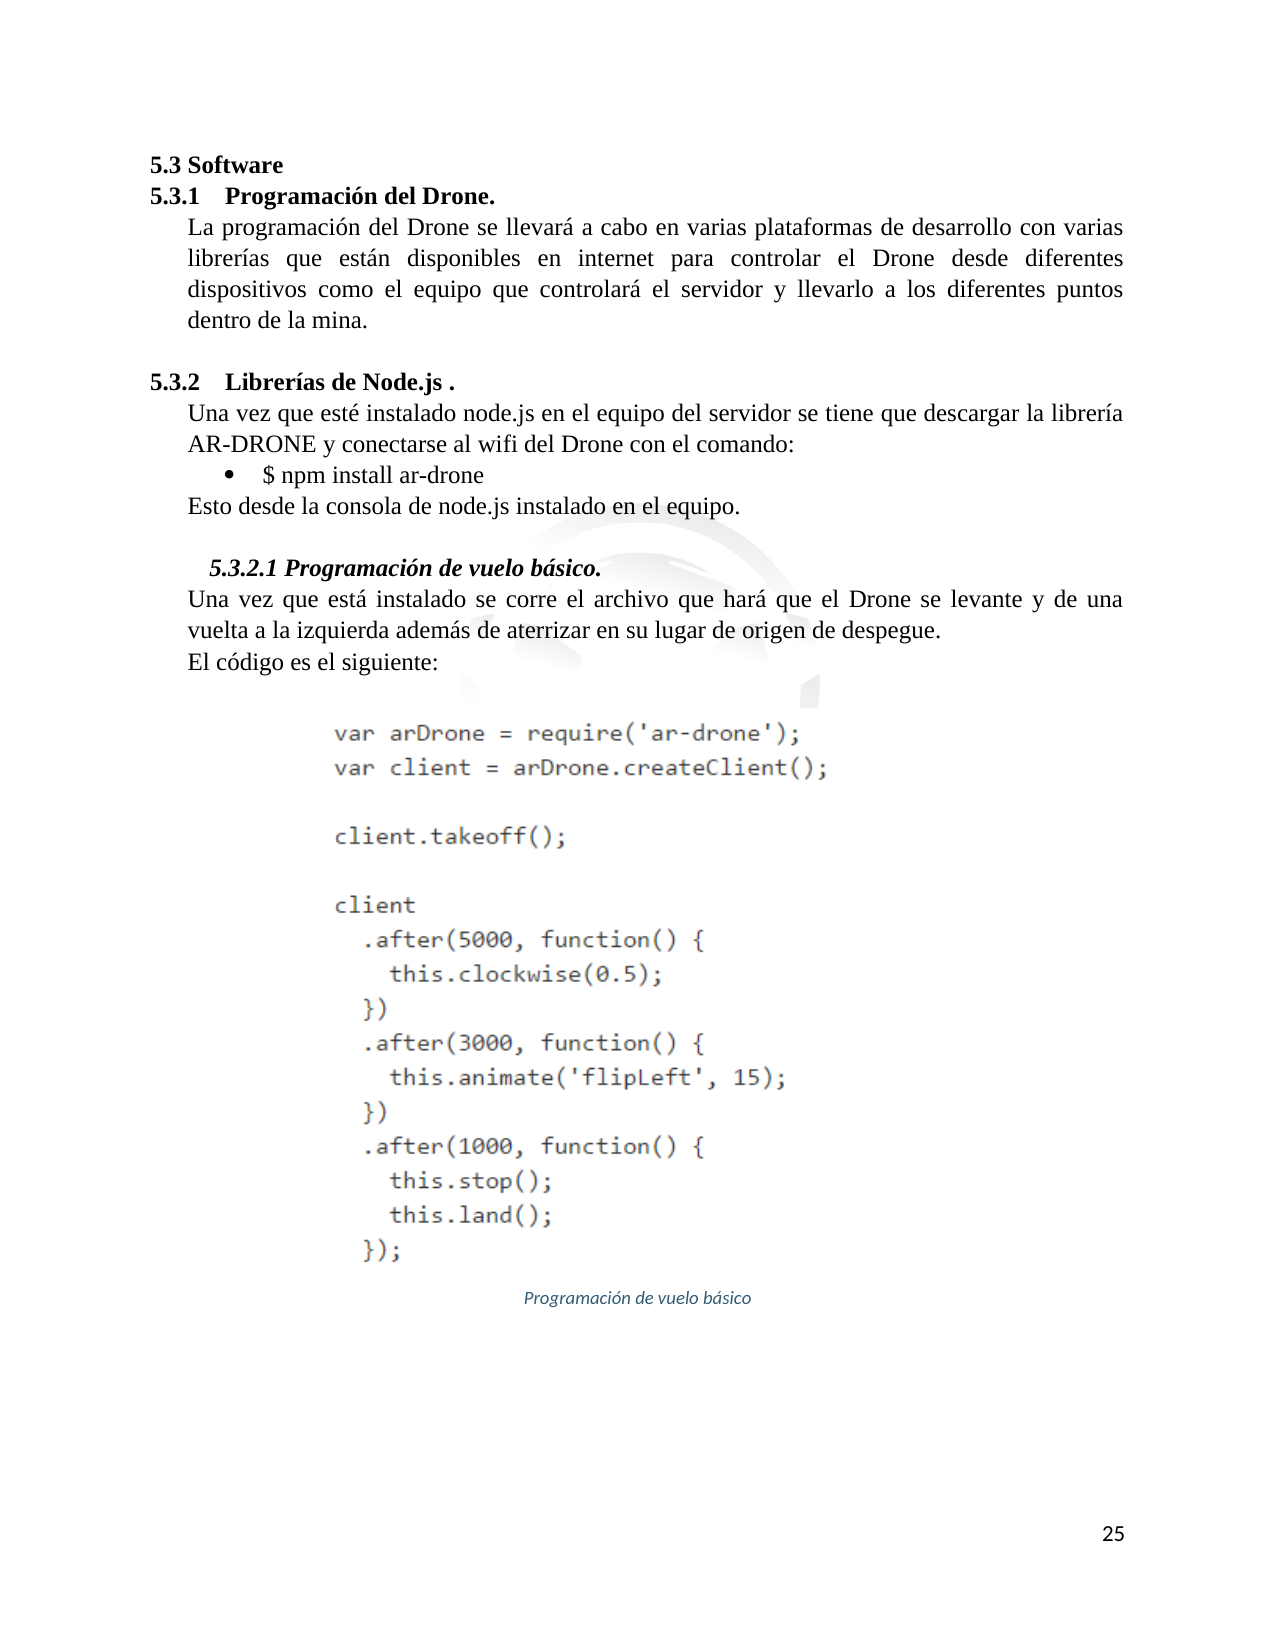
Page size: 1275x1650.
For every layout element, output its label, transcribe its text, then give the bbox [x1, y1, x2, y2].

list Una vez que está instalado se corre el archivo que hará que el Drone se levante y de una vuelta a la izquierda además de aterrizar en su lugar de origen de despegue. [187, 584, 1125, 644]
list Programación del Drone. [150, 181, 1125, 210]
list Programación de vuelo básico. [209, 553, 1125, 582]
list $ npm install ar-drone [225, 460, 1125, 489]
text Programación de vuelo básico [150, 1286, 1125, 1309]
list La programación del Drone se llevará a cabo en varias plataformas de desarrollo con varias librerías que están disponibles en internet para controlar el Drone desde diferentes dispositivos como el equipo que controlará el servidor y llevarlo a los diferentes puntos dentro de la mina. [187, 212, 1125, 334]
picture [310, 708, 1003, 1284]
list Software [150, 150, 1125, 179]
list Esto desde la consola de node.js instalado en el equipo. [187, 491, 1125, 520]
list Una vez que esté instalado node.js en el equipo del servidor se tiene que descargar la librería AR-DRONE y conectarse al wifi del Drone con el comando: [187, 398, 1125, 458]
list Librerías de Node.js . [150, 367, 1125, 396]
list El código es el siguiente: [187, 647, 1125, 675]
